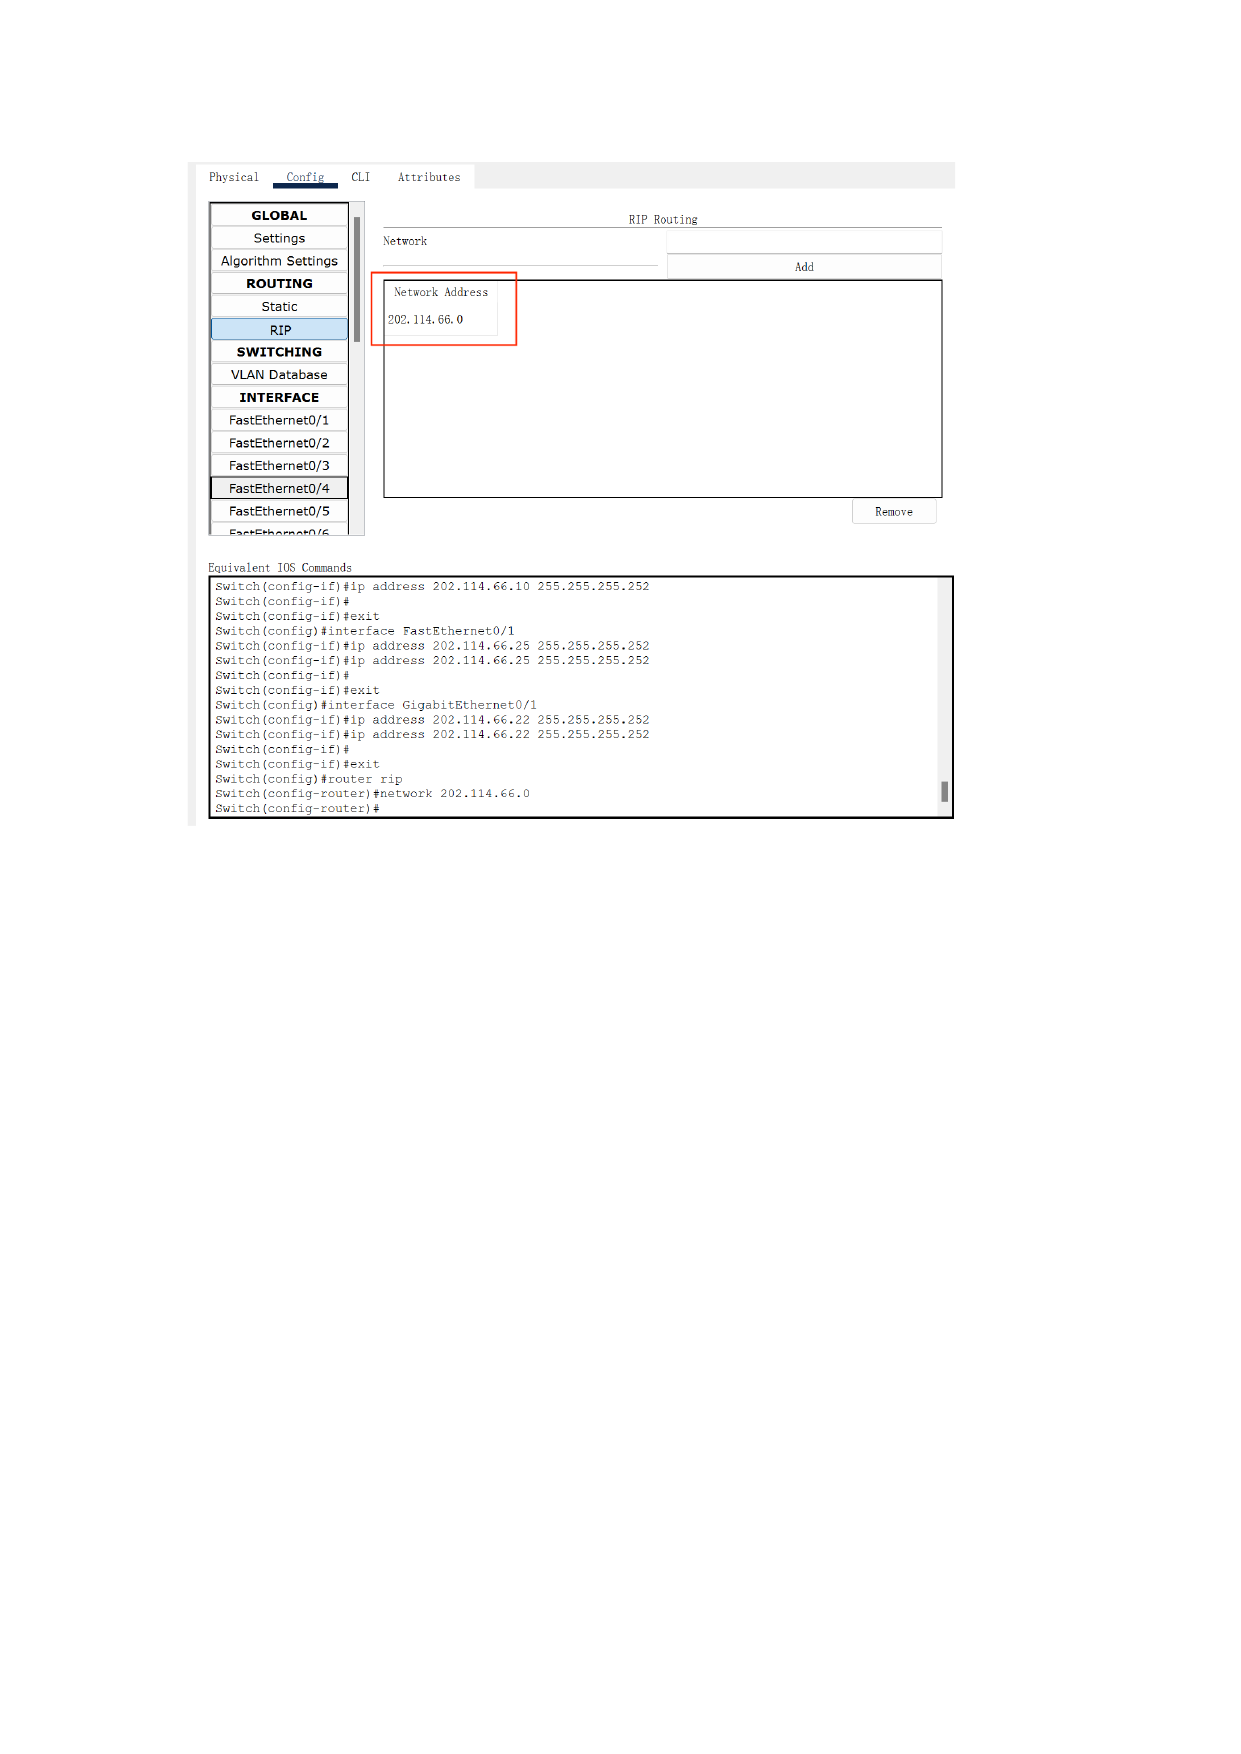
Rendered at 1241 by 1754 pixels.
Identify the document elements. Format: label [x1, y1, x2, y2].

picture [187, 162, 956, 826]
